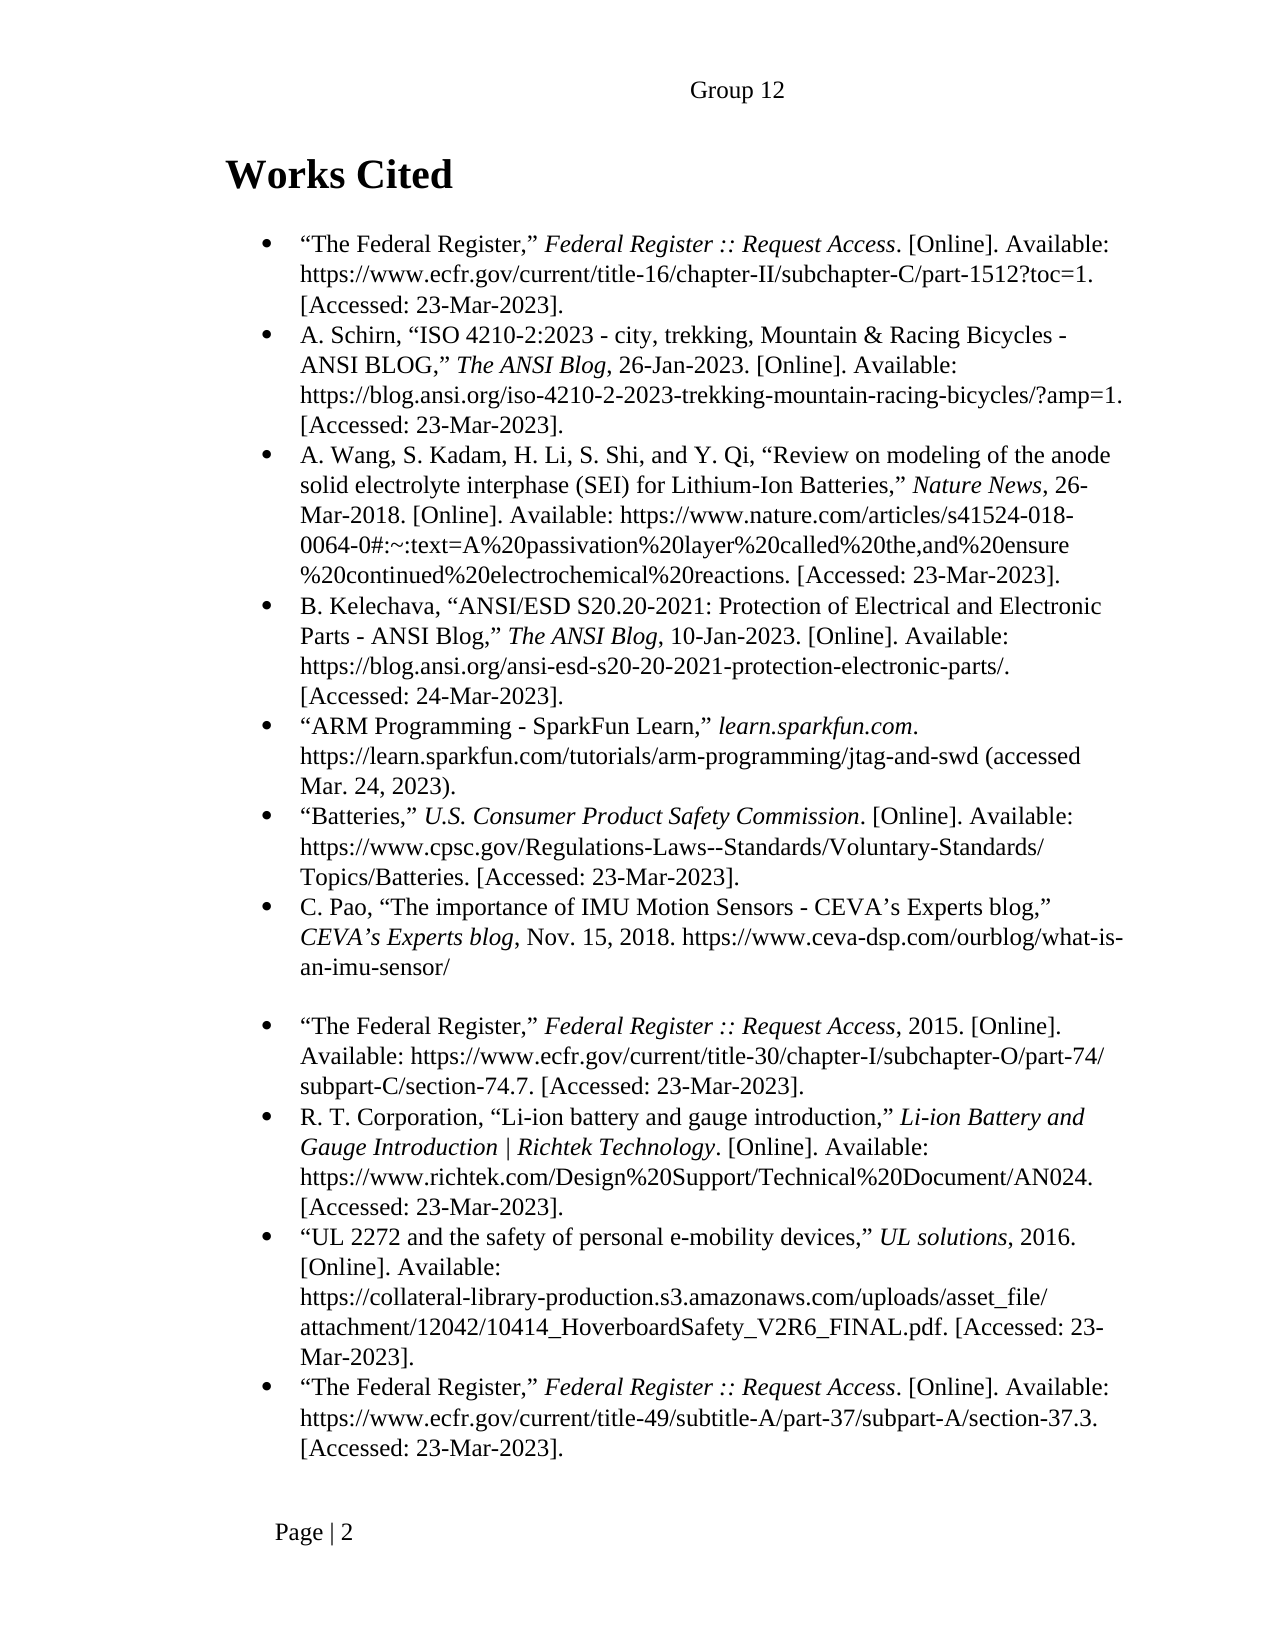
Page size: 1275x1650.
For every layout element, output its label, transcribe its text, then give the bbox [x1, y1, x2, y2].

list “The Federal Register,” Federal Register :: Request Access. [Online]. Available: https://www.ecfr.gov/current/title-16/chapter-II/subchapter-C/part-1512?toc=1. [Accessed: 23-Mar-2023]. [262, 229, 1125, 318]
list B. Kelechava, “ANSI/ESD S20.20-2021: Protection of Electrical and Electronic Parts - ANSI Blog,” The ANSI Blog, 10-Jan-2023. [Online]. Available: https://blog.ansi.org/ansi-esd-s20-20-2021-protection-electronic-parts/. [Accessed: 24-Mar-2023]. [262, 678, 1125, 797]
list “Batteries,” U.S. Consumer Product Safety Commission. [Online]. Available: https://www.cpsc.gov/Regulations-Laws--Standards/Voluntary-Standards/Topics/Batteries. [Accessed: 23-Mar-2023]. [262, 947, 1125, 1036]
list “The Federal Register,” Federal Register :: Request Access, 2015. [Online]. Available: https://www.ecfr.gov/current/title-30/chapter-I/subchapter-O/part-74/subpart-C/section-74.7. [Accessed: 23-Mar-2023]. [262, 1157, 1125, 1246]
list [262, 1426, 1125, 1485]
list R. T. Corporation, “Li-ion battery and gauge introduction,” Li-ion Battery and Gauge Introduction | Richtek Technology. [Online]. Available: https://www.richtek.com/Design%20Support/Technical%20Document/AN024. [Accessed: 23-Mar-2023]. [262, 1277, 1125, 1396]
list C. Pao, “The importance of IMU Motion Sensors - CEVA’s Experts blog,” CEVA’s Experts blog, Nov. 15, 2018. https://www.ceva-dsp.com/ourblog/what-is-an-imu-sensor/ [262, 1038, 1125, 1127]
list A. Schirn, “ISO 4210-2:2023 - city, trekking, Mountain & Racing Bicycles - ANSI BLOG,” The ANSI Blog, 26-Jan-2023. [Online]. Available: https://blog.ansi.org/iso-4210-2-2023-trekking-mountain-racing-bicycles/?amp=1. [Accessed: 23-Mar-2023]. [262, 349, 1125, 468]
list A. Wang, S. Kadam, H. Li, S. Shi, and Y. Qi, “Review on modeling of the anode solid electrolyte interphase (SEI) for Lithium-Ion Batteries,” Nature News, 26-Mar-2018. [Online]. Available: https://www.nature.com/articles/s41524-018-0064-0#:~:text=A%20passivation%20layer%20called%20the,and%20ensure%20continued%20electrochemical%20reactions. [Accessed: 23-Mar-2023]. [262, 498, 1125, 648]
list “ARM Programming - SparkFun Learn,” learn.sparkfun.com. https://learn.sparkfun.com/tutorials/arm-programming/jtag-and-swd (accessed Mar. 24, 2023). [262, 828, 1125, 917]
subtitle Works Cited [225, 150, 1125, 198]
